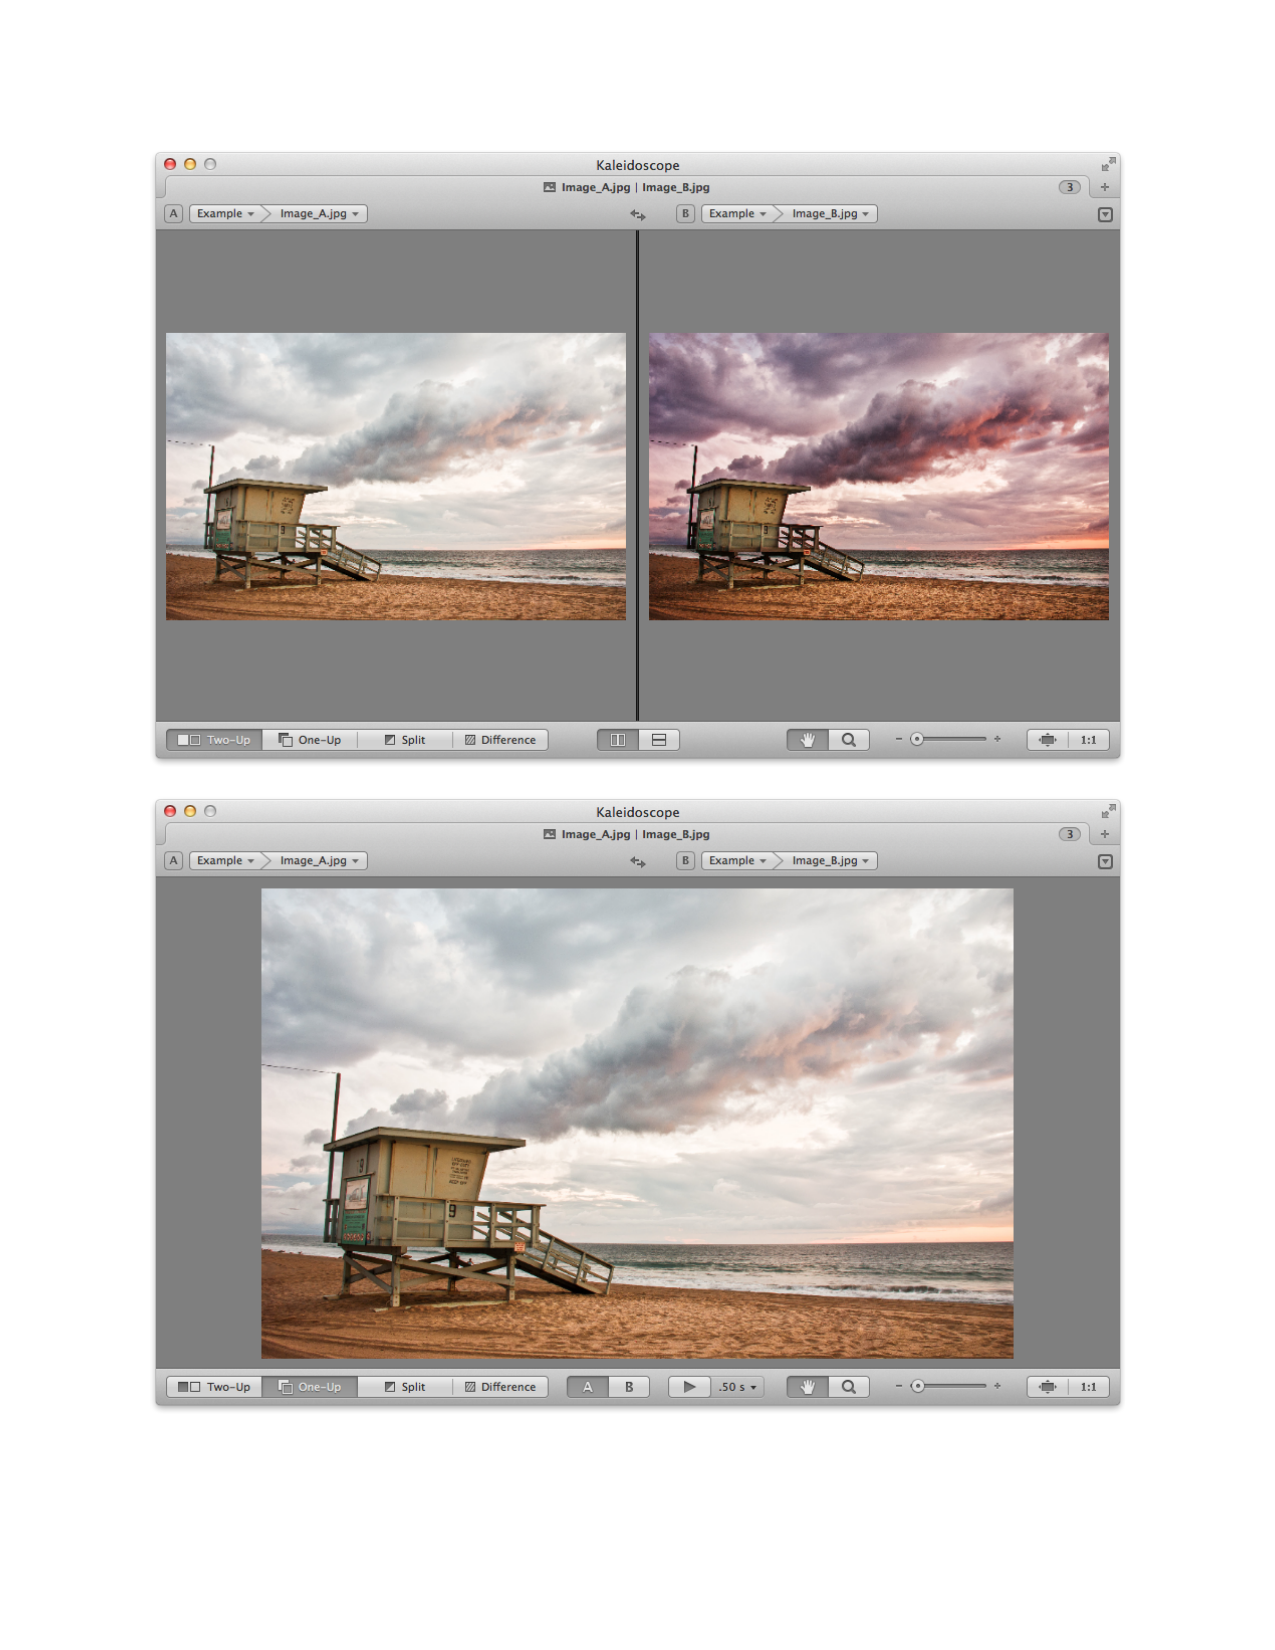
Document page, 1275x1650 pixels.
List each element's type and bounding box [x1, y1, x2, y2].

picture [150, 796, 1125, 1419]
picture [150, 150, 1125, 772]
